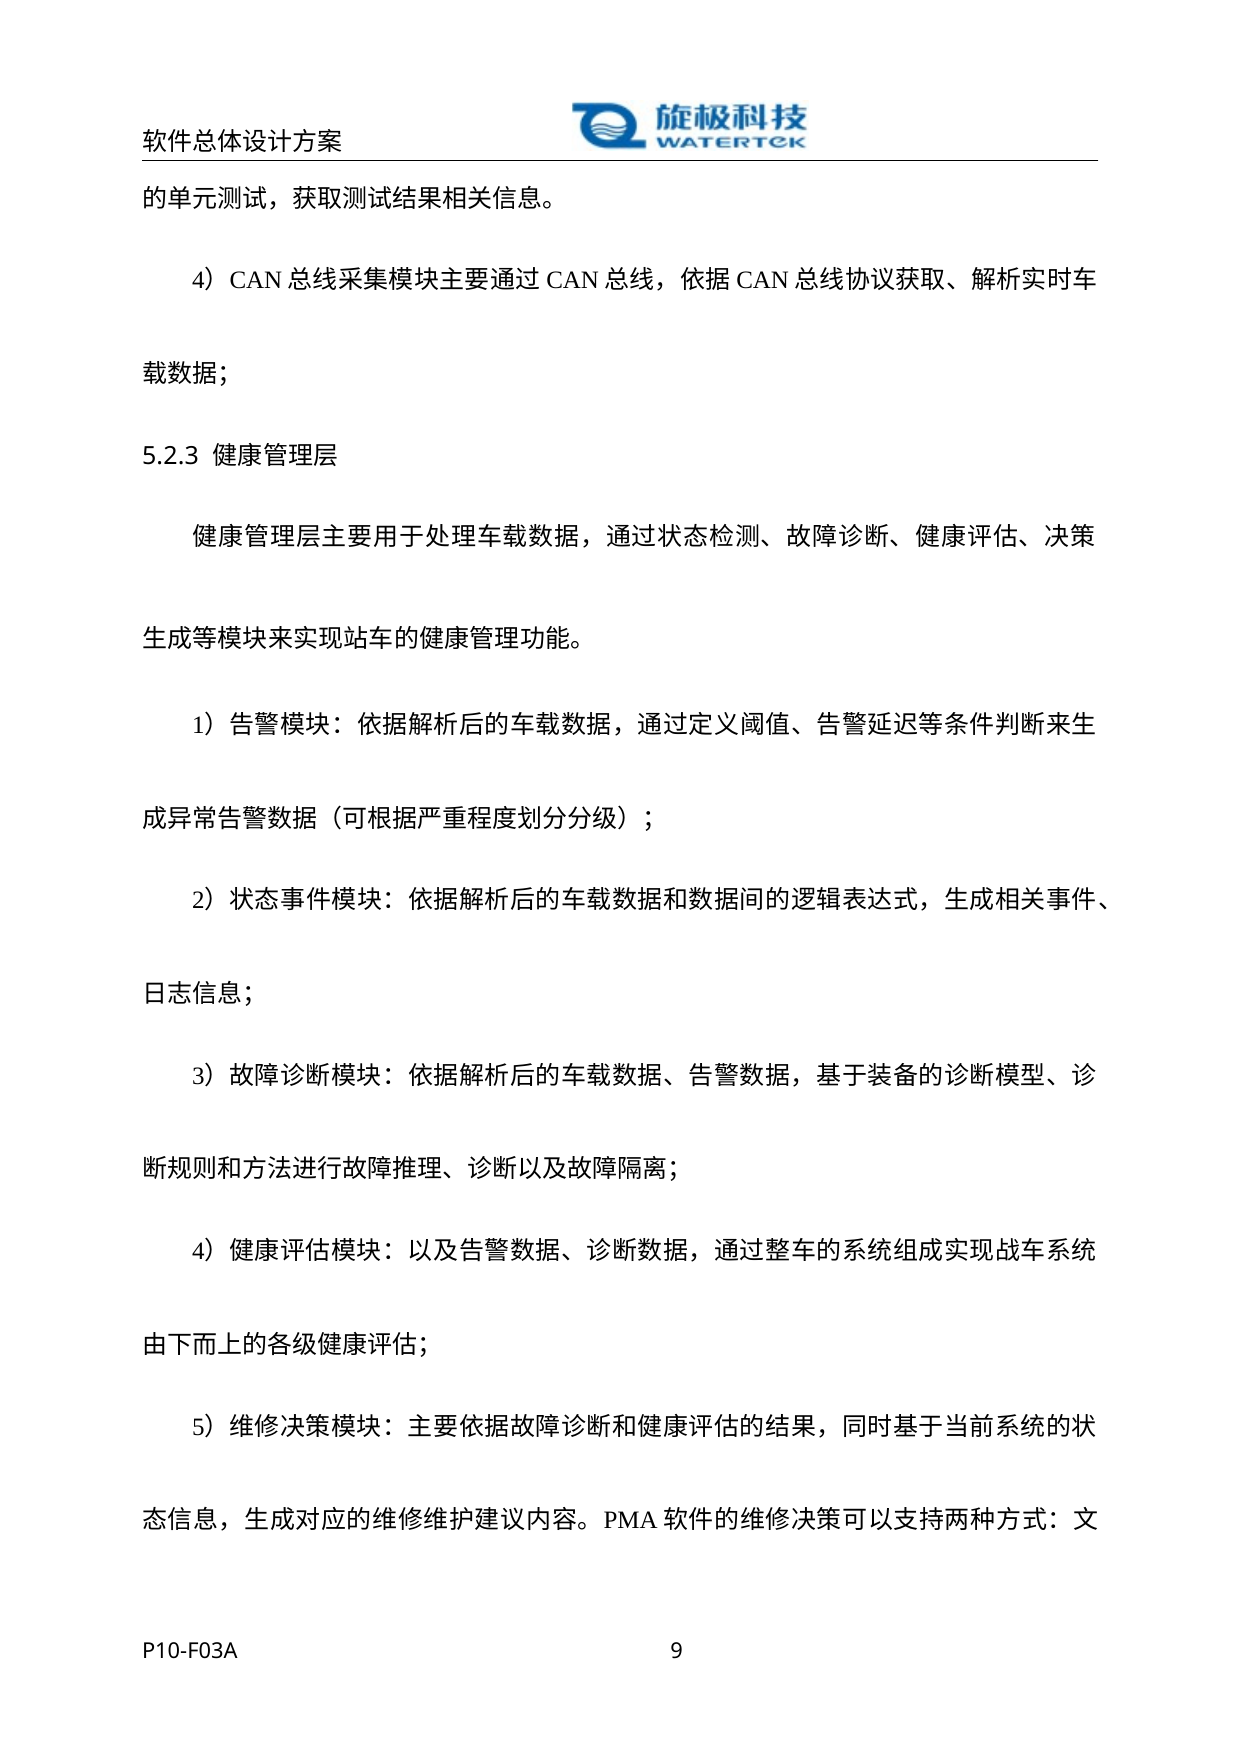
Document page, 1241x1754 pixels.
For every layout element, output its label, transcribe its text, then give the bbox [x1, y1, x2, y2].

list 健康评估模块：以及告警数据、诊断数据，通过整车的系统组成实现战车系统由下而上的各级健康评估； [142, 1215, 1098, 1376]
list 单元测试数据采集模块主要通过以太网UDP协议，依据用户界面操作执行对应的单元测试，获取测试结果相关信息。 [142, 162, 1098, 230]
text 健康管理层主要用于处理车载数据，通过状态检测、故障诊断、健康评估、决策生成等模块来实现站车的健康管理功能。 [142, 501, 1098, 671]
list 告警模块：依据解析后的车载数据，通过定义阈值、告警延迟等条件判断来生成异常告警数据（可根据严重程度划分分级）； [142, 689, 1098, 850]
subtitle 健康管理层 [142, 419, 1098, 487]
list 状态事件模块：依据解析后的车载数据和数据间的逻辑表达式，生成相关事件、日志信息； [142, 864, 1098, 1026]
picture [571, 100, 810, 151]
list CAN总线采集模块主要通过CAN总线，依据CAN总线协议获取、解析实时车载数据； [142, 244, 1098, 406]
list 维修决策模块：主要依据故障诊断和健康评估的结果，同时基于当前系统的状态信息，生成对应的维修维护建议内容。PMA软件的维修决策可以支持两种方式：文字描述和IETM链接。 [142, 1390, 1098, 1552]
list 故障诊断模块：依据解析后的车载数据、告警数据，基于装备的诊断模型、诊断规则和方法进行故障推理、诊断以及故障隔离； [142, 1039, 1098, 1201]
